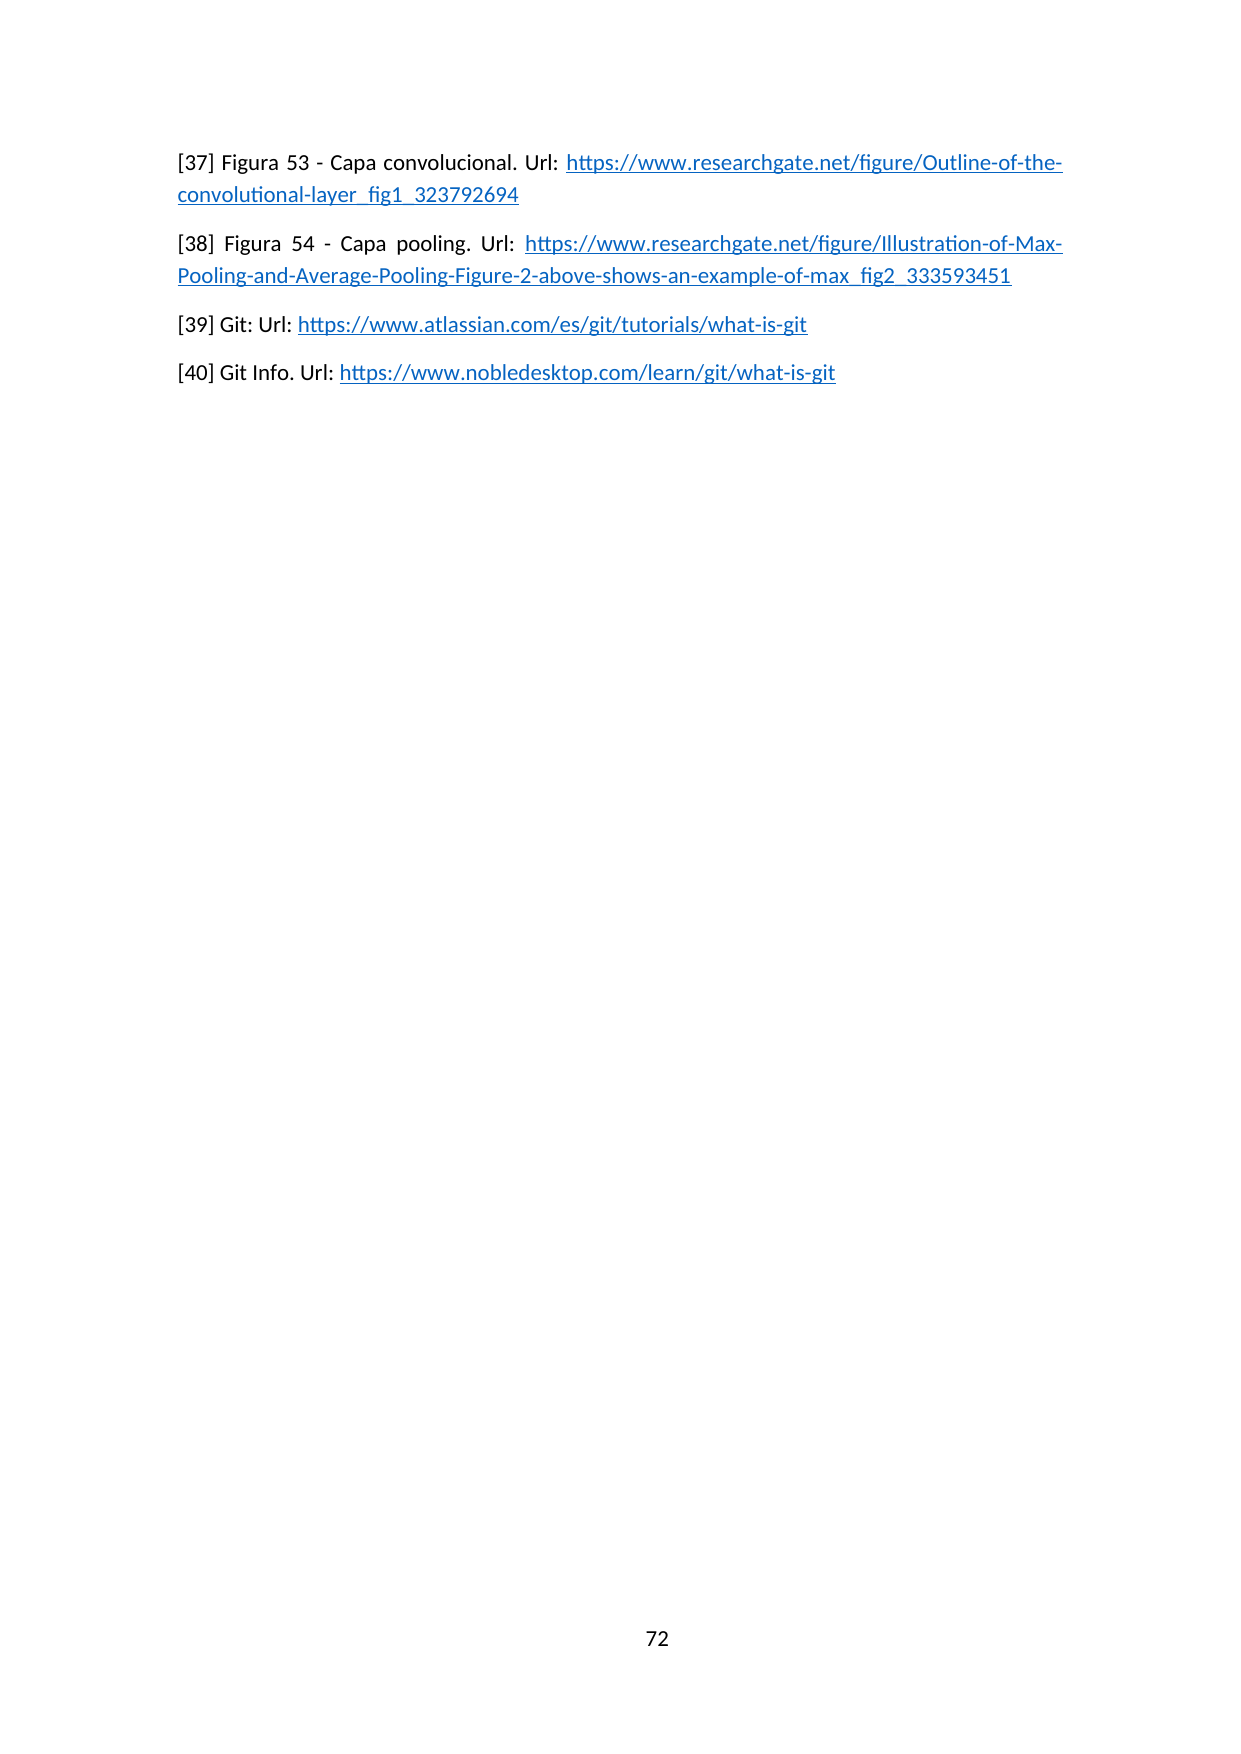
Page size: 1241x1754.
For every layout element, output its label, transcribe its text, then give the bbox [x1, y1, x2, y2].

text [38] Figura 54 - Capa pooling. Url: https://www.researchgate.net/figure/Illustration-of-Max-Pooling-and-Average-Pooling-Figure-2-above-shows-an-example-of-max_fig2_333593451 [177, 229, 1063, 289]
text [39] Git: Url: https://www.atlassian.com/es/git/tutorials/what-is-git [177, 310, 1063, 338]
text [37] Figura 53 - Capa convolucional. Url: https://www.researchgate.net/figure/Outline-of-the-convolutional-layer_fig1_323792694 [177, 148, 1063, 208]
text [40] Git Info. Url: https://www.nobledesktop.com/learn/git/what-is-git [177, 358, 1063, 387]
